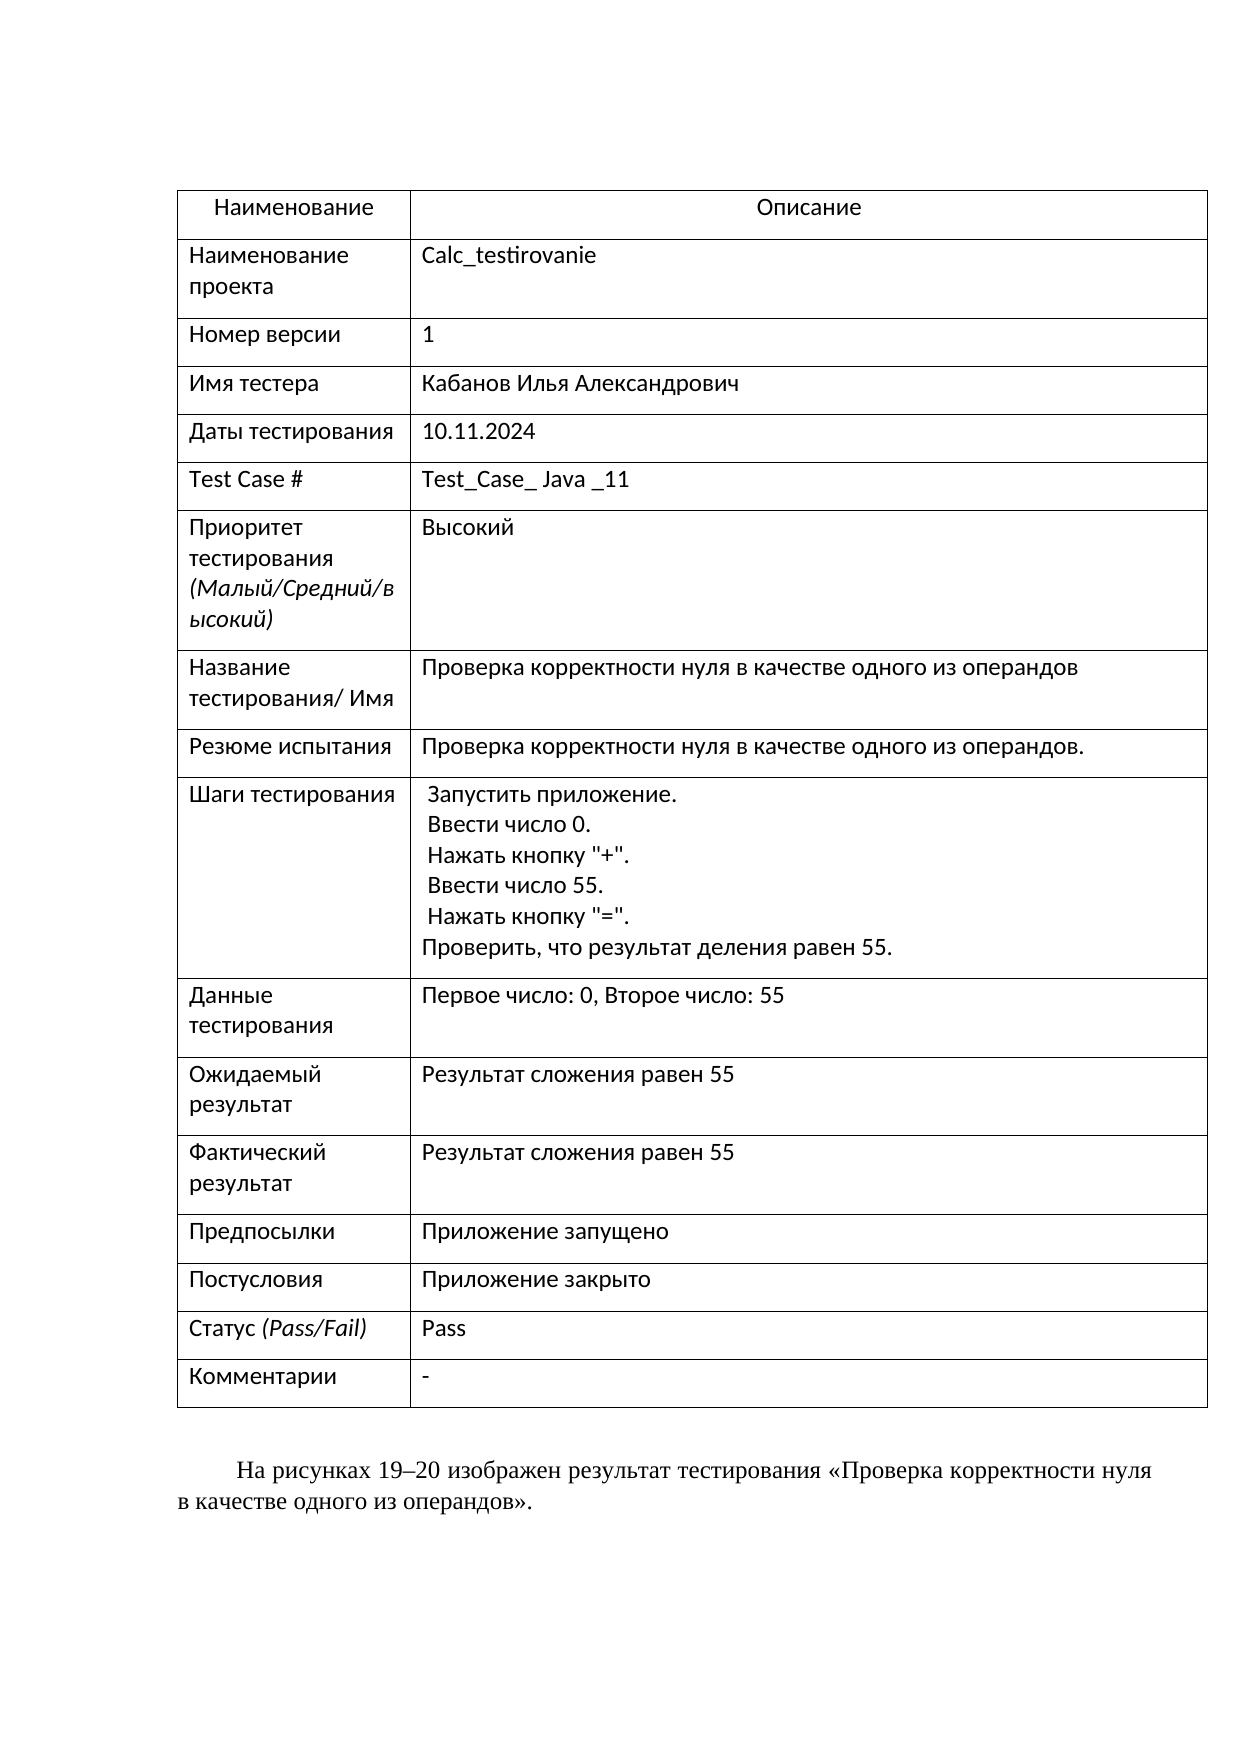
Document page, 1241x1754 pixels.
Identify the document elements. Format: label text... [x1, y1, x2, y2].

table_cell Приложение запущено [411, 1215, 1207, 1262]
text На рисунках 19–20 изображен результат тестирования «Проверка корректности нуля в качестве одного из операндов». [177, 1455, 1152, 1515]
table_cell Test Case # [178, 463, 410, 510]
table_cell Ожидаемый результат [178, 1058, 410, 1135]
table_header Описание [411, 191, 1207, 239]
table_header Наименование [178, 191, 410, 239]
table_cell 1 [411, 319, 1207, 366]
table_cell Наименование проекта [178, 240, 410, 317]
table_cell Приоритет тестирования (Малый/Средний/высокий) [178, 511, 410, 650]
table_cell Комментарии [178, 1360, 410, 1407]
table_cell Запустить приложение. Ввести число 0. Нажать кнопку "+". Ввести число 55. Нажать кнопку "=". Проверить, что результат деления равен 55. [411, 778, 1207, 978]
table_cell Постусловия [178, 1264, 410, 1311]
table_cell Приложение закрыто [411, 1264, 1207, 1311]
table_cell Статус (Pass/Fail) [178, 1312, 410, 1359]
table_cell Шаги тестирования [178, 778, 410, 978]
table_cell Первое число: 0, Второе число: 55 [411, 979, 1207, 1057]
table_cell Кабанов Илья Александрович [411, 367, 1207, 414]
table_cell Данные тестирования [178, 979, 410, 1057]
table_cell Test_Case_ Java _11 [411, 463, 1207, 510]
table_cell - [411, 1360, 1207, 1407]
table_cell Предпосылки [178, 1215, 410, 1262]
table_cell Имя тестера [178, 367, 410, 414]
table_cell Pass [411, 1312, 1207, 1359]
table_cell Даты тестирования [178, 415, 410, 462]
table_cell Результат сложения равен 55 [411, 1136, 1207, 1214]
table_cell Результат сложения равен 55 [411, 1058, 1207, 1135]
table_cell Проверка корректности нуля в качестве одного из операндов. [411, 730, 1207, 777]
table_cell Высокий [411, 511, 1207, 650]
table_cell Фактический результат [178, 1136, 410, 1214]
table_cell Номер версии [178, 319, 410, 366]
table_cell Calc_testirovanie [411, 240, 1207, 317]
table_cell Название тестирования/ Имя [178, 651, 410, 729]
table_cell Проверка корректности нуля в качестве одного из операндов [411, 651, 1207, 729]
table_cell 10.11.2024 [411, 415, 1207, 462]
table_cell Резюме испытания [178, 730, 410, 777]
